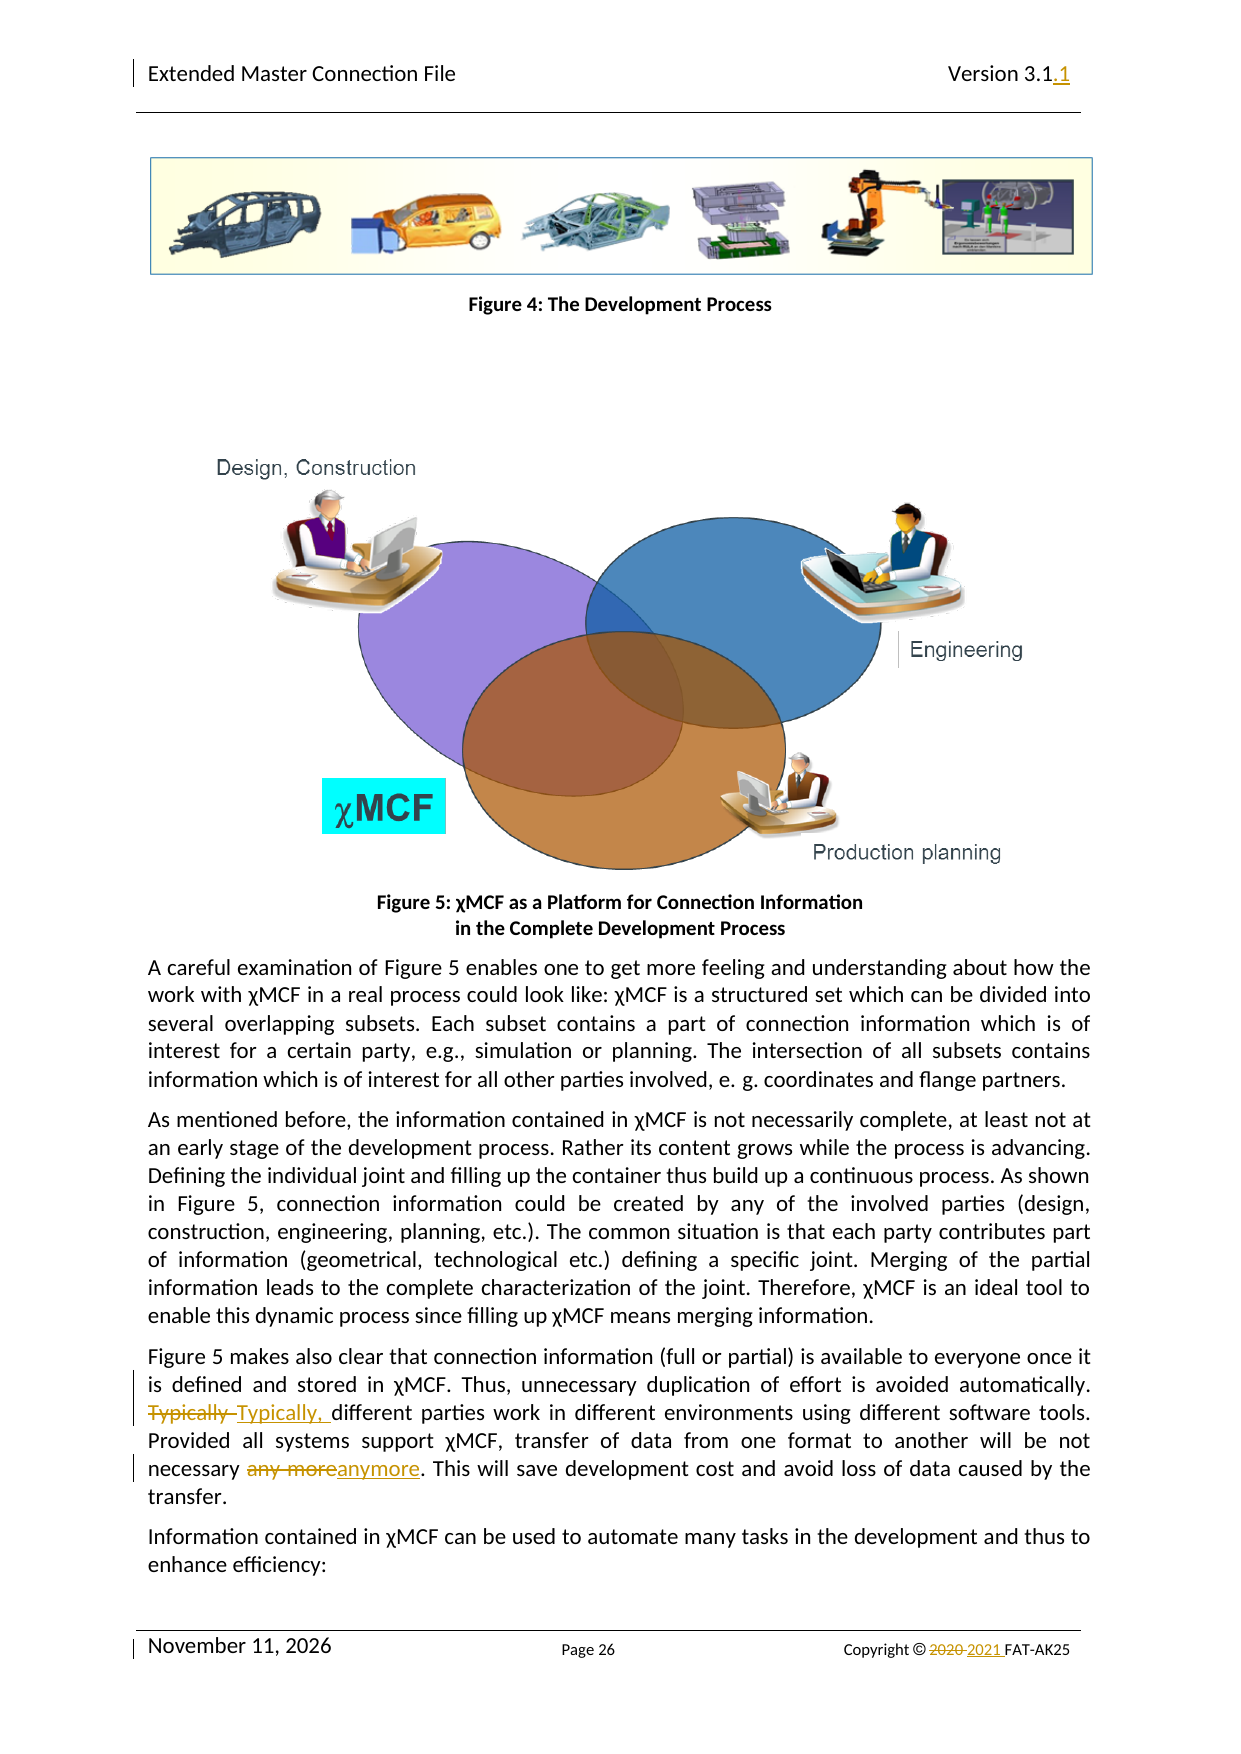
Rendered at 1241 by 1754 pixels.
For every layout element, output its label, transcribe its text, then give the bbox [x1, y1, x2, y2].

text Figure 5 makes also clear that connection information (full or partial) is available to everyone once it is defined and stored in χMCF. Thus, unnecessary duplication of effort is avoided automatically. different parties work in different environments using different software tools. Provided all systems support χMCF, transfer of data from one format to another will be not necessary . This will save development cost and avoid loss of data caused by the transfer. [148, 1342, 1092, 1510]
picture [147, 153, 1097, 279]
text A careful examination of Figure 5 enables one to get more feeling and understanding about how the work with χMCF in a real process could look like: χMCF is a structured set which can be divided into several overlapping subsets. Each subset contains a part of connection information which is of interest for a certain party, e.g., simulation or planning. The intersection of all subsets contains information which is of interest for all other parties involved, e. g. coordinates and flange partners. [148, 953, 1092, 1093]
text Figure 4: The Development Process [148, 291, 1092, 317]
text Figure 5: χMCF as a Platform for Connection Information in the Complete Development Process [148, 889, 1092, 940]
picture [203, 448, 1037, 877]
text As mentioned before, the information contained in χMCF is not necessarily complete, at least not at an early stage of the development process. Rather its content grows while the process is advancing. Defining the individual joint and filling up the container thus build up a continuous process. As shown in Figure 5, connection information could be created by any of the involved parties (design, construction, engineering, planning, etc.). The common situation is that each party contributes part of information (geometrical, technological etc.) defining a specific joint. Merging of the partial information leads to the complete characterization of the joint. Therefore, χMCF is an ideal tool to enable this dynamic process since filling up χMCF means merging information. [148, 1105, 1092, 1329]
text Information contained in χMCF can be used to automate many tasks in the development and thus to enhance efficiency: [148, 1522, 1092, 1578]
